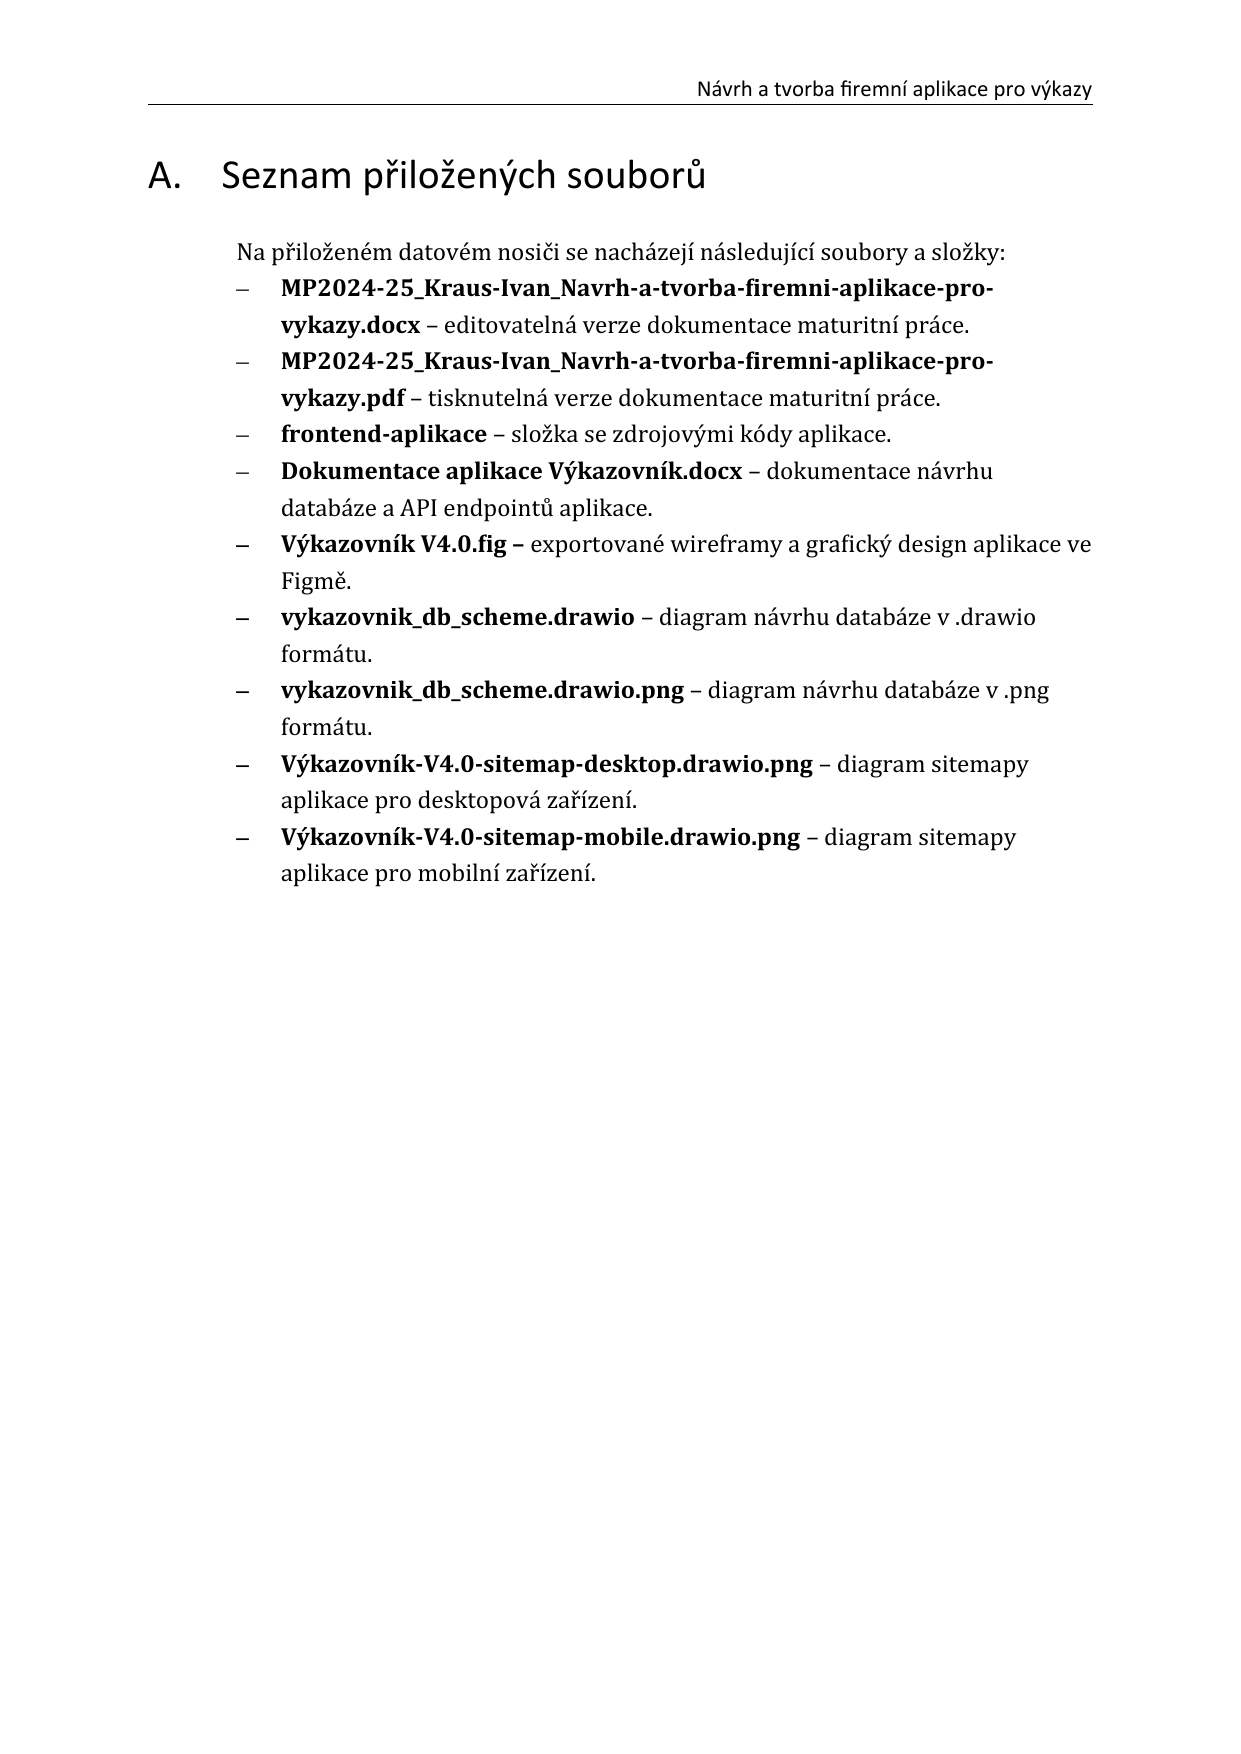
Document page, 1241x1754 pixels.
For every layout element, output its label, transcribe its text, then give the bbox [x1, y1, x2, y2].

list vykazovnik_db_scheme.drawio.png – diagram návrhu databáze v .png formátu. [236, 675, 1093, 741]
list Výkazovník-V4.0-sitemap-mobile.drawio.png – diagram sitemapy aplikace pro mobilní zařízení. [236, 821, 1093, 887]
list MP2024-25_Kraus-Ivan_Navrh-a-tvorba-firemni-aplikace-pro-vykazy.docx – editovatelná verze dokumentace maturitní práce. [236, 273, 1093, 339]
list Dokumentace aplikace Výkazovník.docx – dokumentace návrhu databáze a API endpointů aplikace. [236, 456, 1093, 522]
list MP2024-25_Kraus-Ivan_Navrh-a-tvorba-firemni-aplikace-pro-vykazy.pdf – tisknutelná verze dokumentace maturitní práce. [236, 346, 1093, 412]
text Seznam přiložených souborů [148, 148, 1093, 198]
list frontend-aplikace – složka se zdrojovými kódy aplikace. [236, 419, 1093, 448]
list Výkazovník-V4.0-sitemap-desktop.drawio.png – diagram sitemapy aplikace pro desktopová zařízení. [236, 748, 1093, 814]
list vykazovnik_db_scheme.drawio – diagram návrhu databáze v .drawio formátu. [236, 602, 1093, 668]
text Na přiloženém datovém nosiči se nacházejí následující soubory a složky: [148, 236, 1093, 266]
list Výkazovník V4.0.fig – exportované wireframy a grafický design aplikace ve Figmě. [236, 529, 1093, 595]
